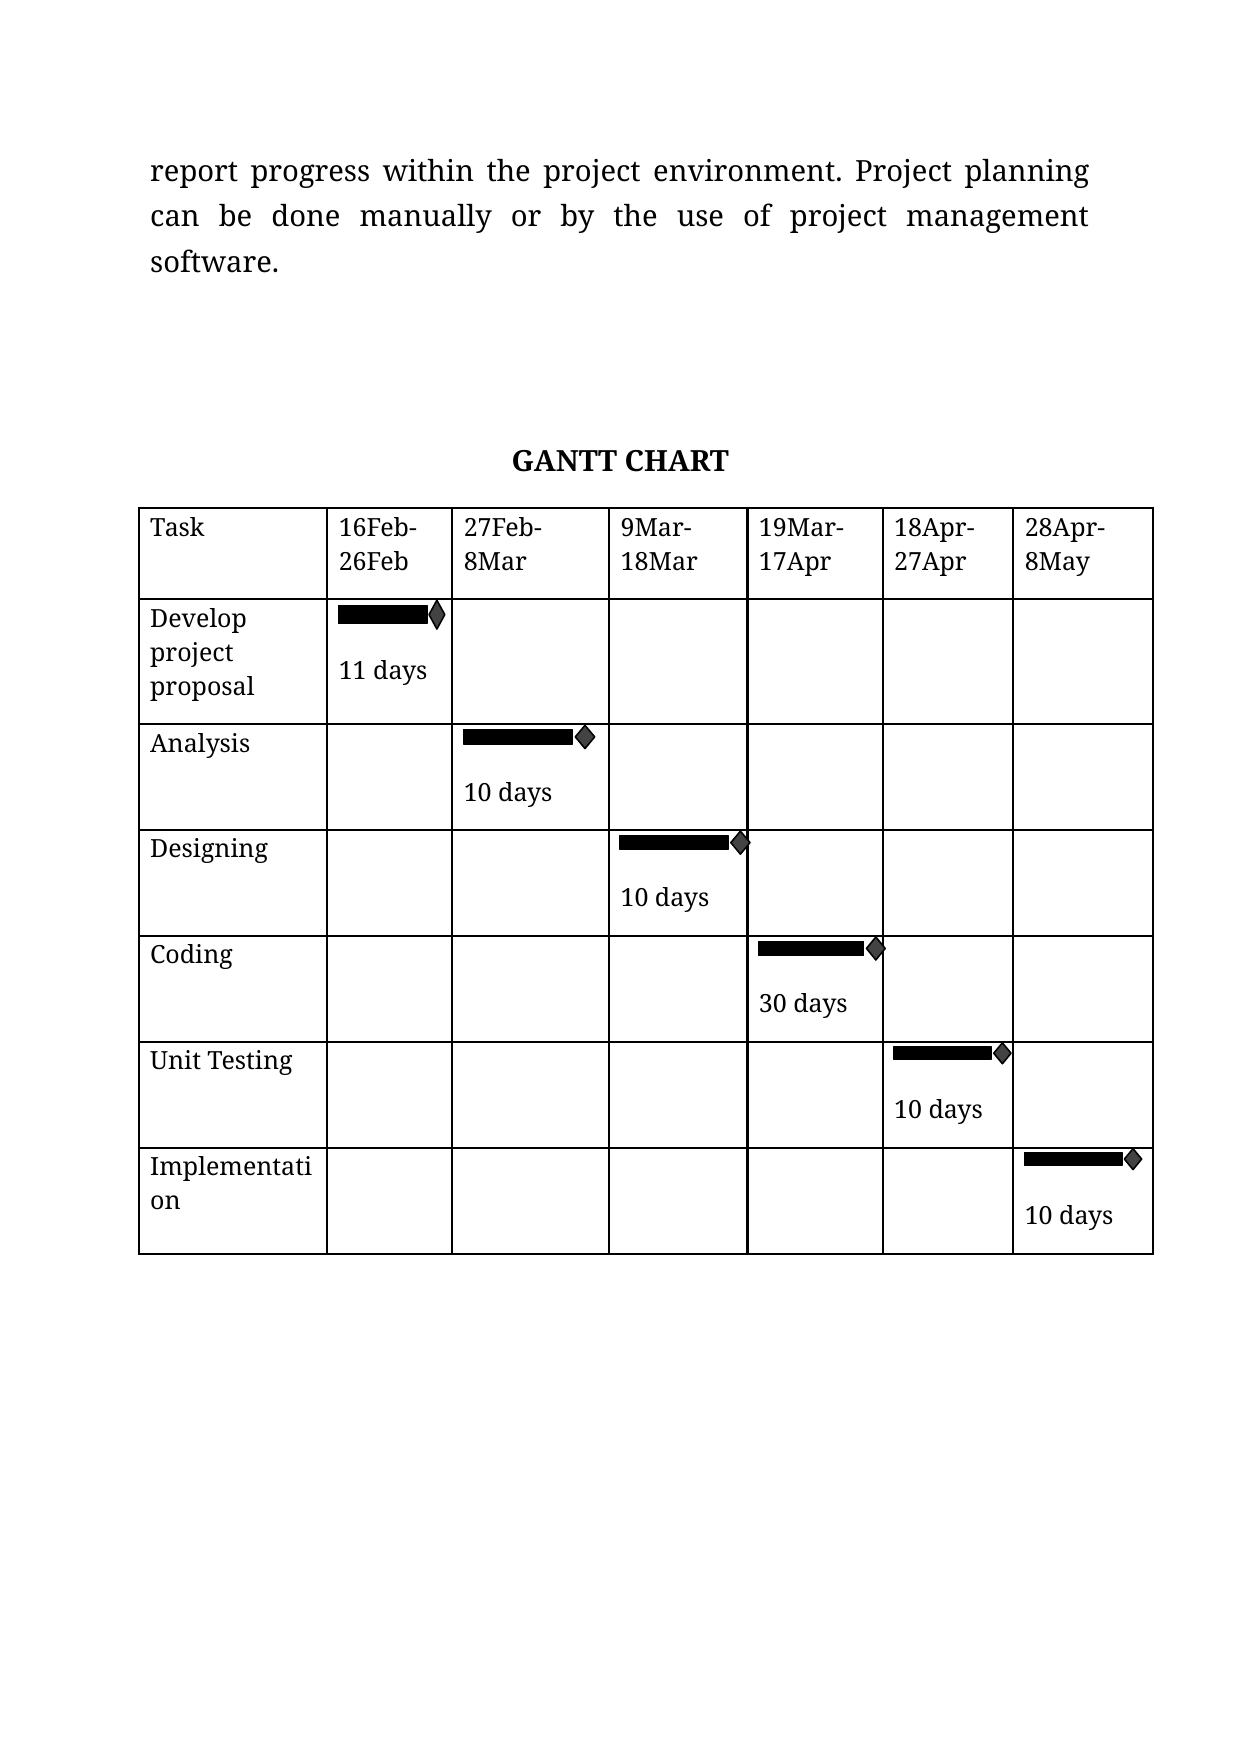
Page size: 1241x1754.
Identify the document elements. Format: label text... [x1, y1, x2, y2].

table_cell [453, 937, 608, 1041]
table_cell [1014, 937, 1152, 1041]
table_header 18Apr-27Apr [884, 509, 1012, 598]
table_cell 11 days [328, 600, 451, 723]
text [150, 150, 1090, 281]
table_cell [610, 1043, 746, 1147]
table_cell [749, 725, 882, 829]
table_cell Coding [140, 937, 326, 1041]
table_cell [453, 600, 608, 723]
table_cell [453, 1149, 608, 1252]
text GANTT CHART [150, 441, 1090, 480]
table_cell [1014, 725, 1152, 829]
table_cell [610, 937, 746, 1041]
table_cell [328, 1043, 451, 1147]
table_cell [453, 831, 608, 935]
table_cell [884, 600, 1012, 723]
table_cell [1014, 600, 1152, 723]
table_cell 30 days [749, 937, 882, 1041]
table_cell [884, 937, 1012, 1041]
table_cell 10 days [1014, 1149, 1152, 1252]
table_cell Designing [140, 831, 326, 935]
table_header 28Apr-8May [1014, 509, 1152, 598]
table_cell [328, 1149, 451, 1252]
table_cell [328, 937, 451, 1041]
table_cell [610, 600, 746, 723]
table_cell [328, 725, 451, 829]
table_cell 10 days [610, 831, 746, 935]
table_cell [884, 831, 1012, 935]
table_cell [749, 1149, 882, 1252]
table_cell 10 days [884, 1043, 1012, 1147]
table_cell Unit Testing [140, 1043, 326, 1147]
table_cell Analysis [140, 725, 326, 829]
table_cell Implementation [140, 1149, 326, 1252]
table_header 19Mar-17Apr [749, 509, 882, 598]
table_cell [328, 831, 451, 935]
table_cell [610, 725, 746, 829]
table_cell [1014, 1043, 1152, 1147]
table_header Task [140, 509, 326, 598]
table_cell [749, 1043, 882, 1147]
table_cell [884, 1149, 1012, 1252]
table_header 27Feb-8Mar [453, 509, 608, 598]
table_header 16Feb-26Feb [328, 509, 451, 598]
table_cell [1014, 831, 1152, 935]
table_cell Develop project proposal [140, 600, 326, 723]
table_cell [884, 725, 1012, 829]
table_cell 10 days [453, 725, 608, 829]
table_header 9Mar-18Mar [610, 509, 746, 598]
table_cell [453, 1043, 608, 1147]
table_cell [749, 600, 882, 723]
table_cell [610, 1149, 746, 1252]
table_cell [749, 831, 882, 935]
